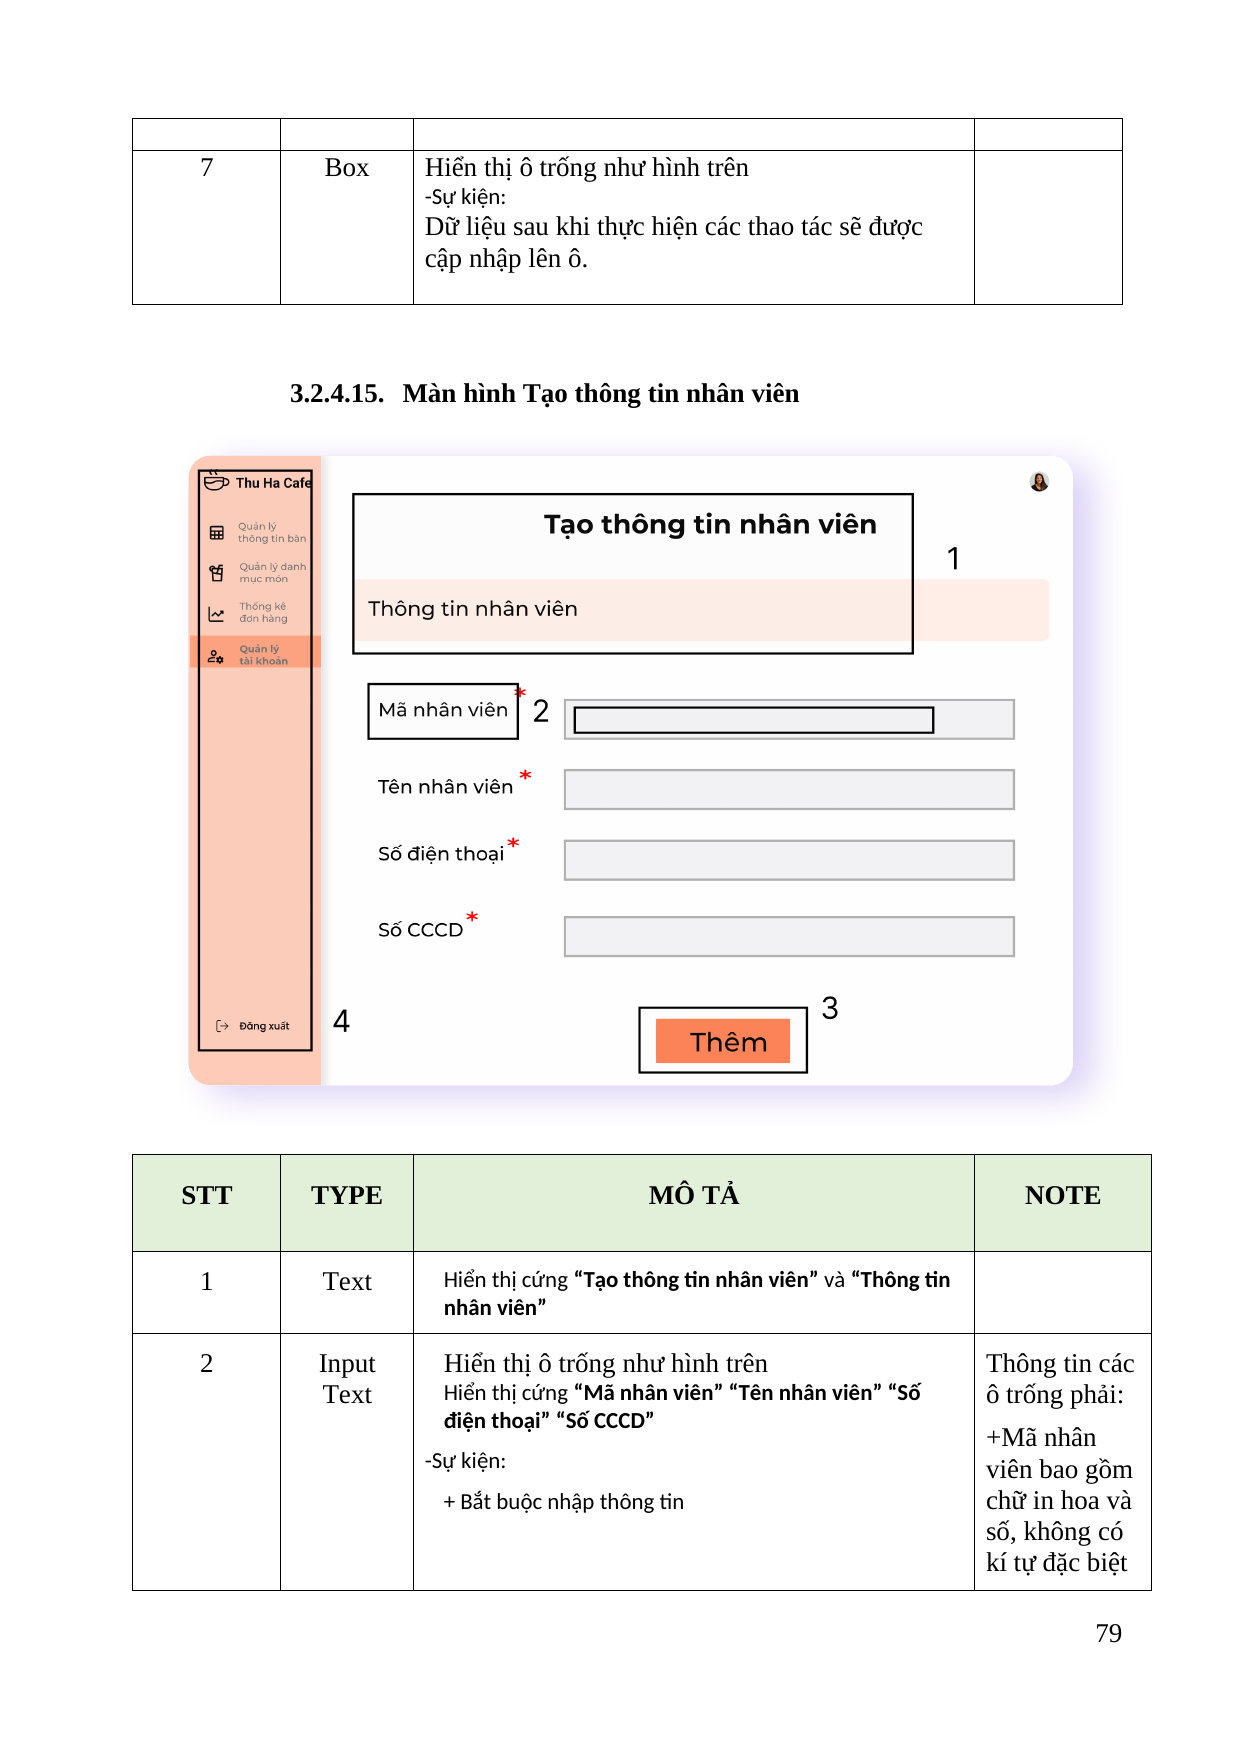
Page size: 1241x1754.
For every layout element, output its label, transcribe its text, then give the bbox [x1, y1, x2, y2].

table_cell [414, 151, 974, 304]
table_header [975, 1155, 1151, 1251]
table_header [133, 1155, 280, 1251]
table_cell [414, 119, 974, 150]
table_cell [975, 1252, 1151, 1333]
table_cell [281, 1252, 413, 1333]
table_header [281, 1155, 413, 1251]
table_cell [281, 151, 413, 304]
picture [177, 435, 1123, 1126]
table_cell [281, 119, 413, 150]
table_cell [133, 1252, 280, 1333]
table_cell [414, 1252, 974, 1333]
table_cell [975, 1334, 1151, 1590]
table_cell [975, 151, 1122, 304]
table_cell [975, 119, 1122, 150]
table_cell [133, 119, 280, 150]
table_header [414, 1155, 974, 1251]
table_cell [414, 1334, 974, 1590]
subtitle Màn hình Tạo thông tin nhân viên [290, 377, 1122, 408]
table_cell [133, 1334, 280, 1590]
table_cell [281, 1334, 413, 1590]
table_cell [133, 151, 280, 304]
